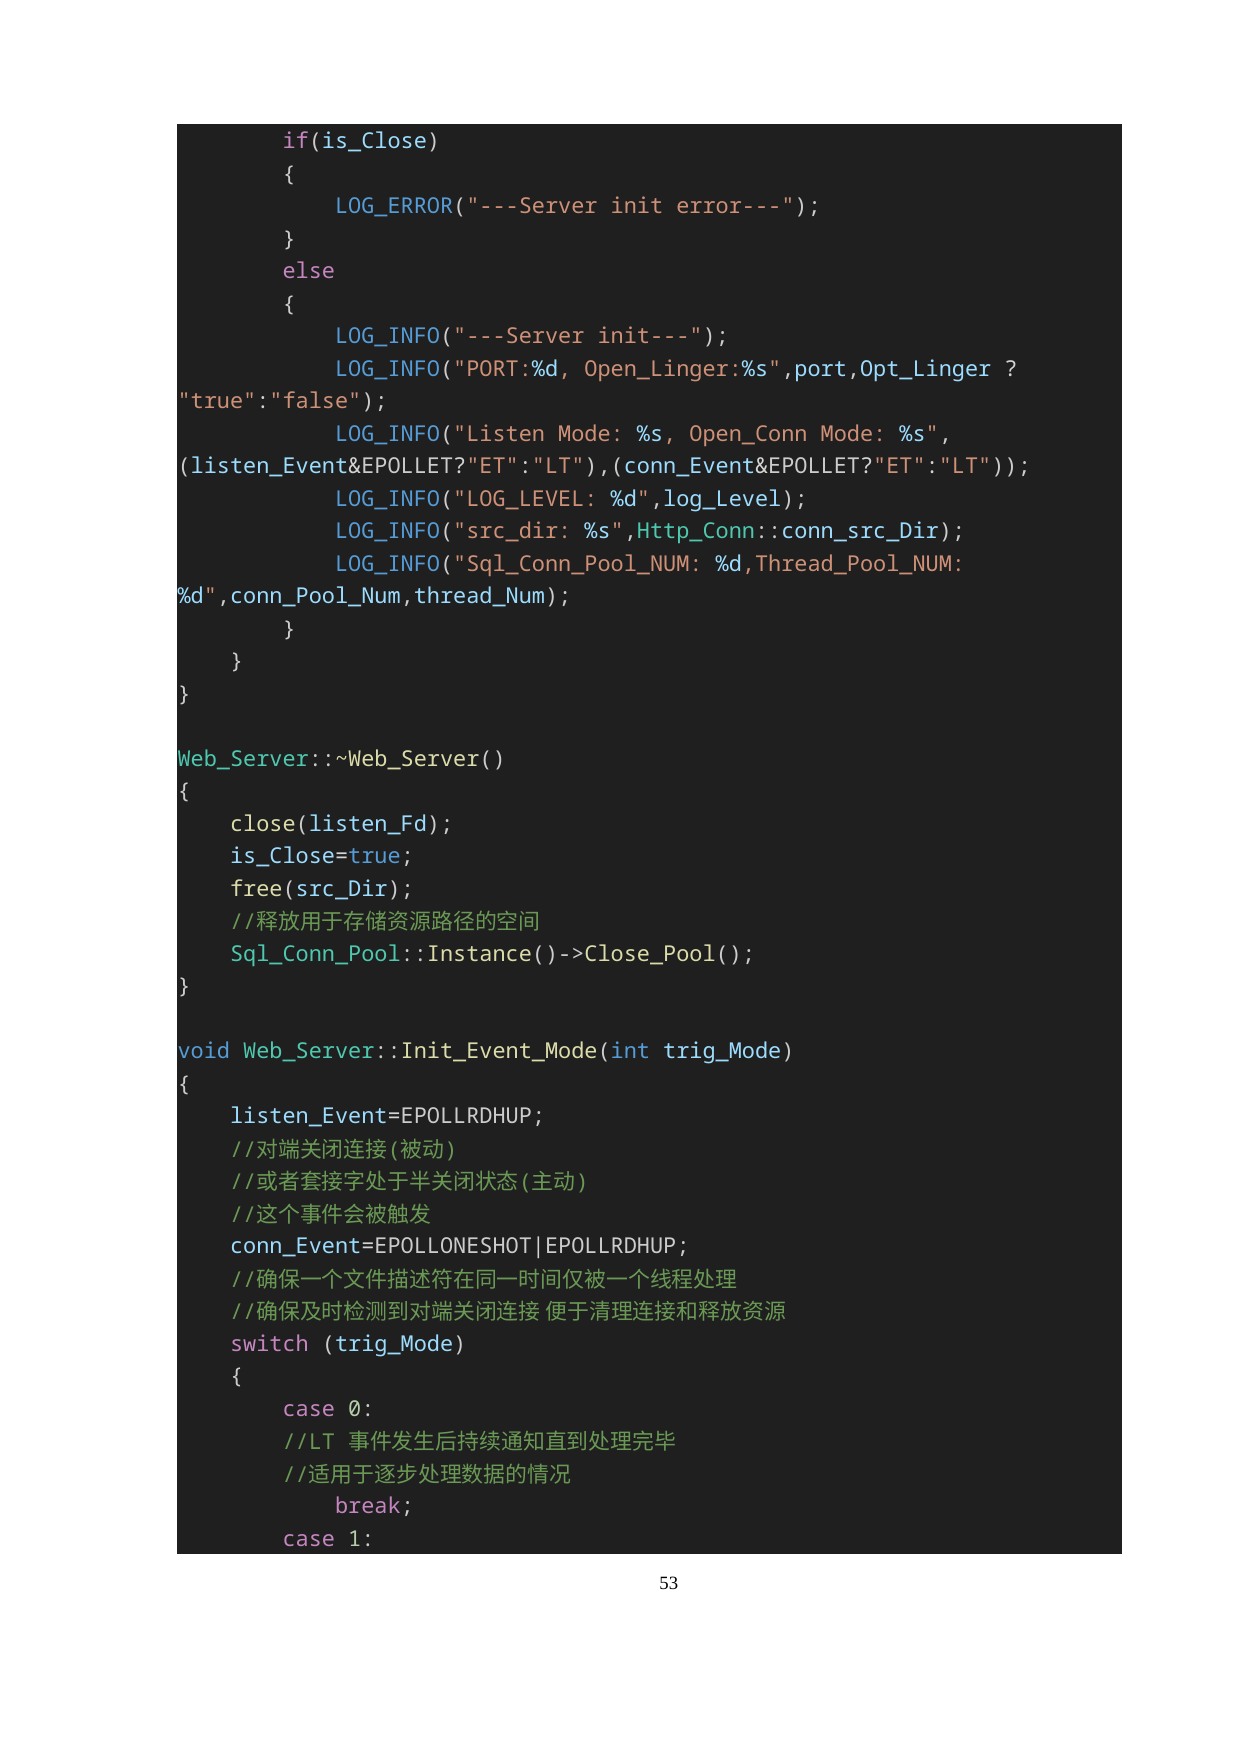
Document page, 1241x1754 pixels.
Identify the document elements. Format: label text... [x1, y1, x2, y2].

text } [177, 969, 1122, 1001]
text //或者套接字处于半关闭状态(主动) [177, 1164, 1122, 1196]
text LOG_INFO("Sql_Conn_Pool_NUM: %d,Thread_Pool_NUM: %d",conn_Pool_Num,thread_Num); [177, 546, 1122, 611]
text LOG_INFO("PORT:%d, Open_Linger:%s",port,Opt_Linger ? "true":"false"); [177, 351, 1122, 416]
text Web_Server::~Web_Server() [177, 741, 1122, 774]
text switch (trig_Mode) [177, 1326, 1122, 1359]
text { [177, 1066, 1122, 1099]
text { [177, 156, 1122, 189]
text { [177, 286, 1122, 319]
text Sql_Conn_Pool::Instance()->Close_Pool(); [177, 936, 1122, 969]
text //这个事件会被触发 [177, 1196, 1122, 1229]
text listen_Event=EPOLLRDHUP; [177, 1099, 1122, 1131]
text void Web_Server::Init_Event_Mode(int trig_Mode) [177, 1034, 1122, 1066]
text conn_Event=EPOLLONESHOT|EPOLLRDHUP; [177, 1229, 1122, 1261]
text //对端关闭连接(被动) [177, 1131, 1122, 1164]
text LOG_ERROR("---Server init error---"); [177, 189, 1122, 221]
text case 0: [177, 1391, 1122, 1424]
text //释放用于存储资源路径的空间 [177, 904, 1122, 936]
text //确保一个文件描述符在同一时间仅被一个线程处理 [177, 1261, 1122, 1294]
text LOG_INFO("---Server init---"); [177, 319, 1122, 351]
text if(is_Close) [177, 124, 1122, 156]
text else [177, 254, 1122, 286]
text } [177, 644, 1122, 676]
text close(listen_Fd); [177, 806, 1122, 839]
text } [177, 676, 1122, 709]
text LOG_INFO("src_dir: %s",Http_Conn::conn_src_Dir); [177, 514, 1122, 546]
text break; [177, 1489, 1122, 1521]
text LOG_INFO("LOG_LEVEL: %d",log_Level); [177, 481, 1122, 514]
text //适用于逐步处理数据的情况 [177, 1456, 1122, 1489]
text { [177, 774, 1122, 806]
text } [177, 221, 1122, 254]
text { [177, 1359, 1122, 1391]
text } [177, 611, 1122, 644]
text //确保及时检测到对端关闭连接 便于清理连接和释放资源 [177, 1294, 1122, 1326]
text //LT 事件发生后持续通知直到处理完毕 [177, 1424, 1122, 1456]
text is_Close=true; [177, 839, 1122, 871]
text free(src_Dir); [177, 871, 1122, 904]
text case 1: [177, 1521, 1122, 1554]
text LOG_INFO("Listen Mode: %s, Open_Conn Mode: %s",(listen_Event&EPOLLET?"ET":"LT"),(conn_Event&EPOLLET?"ET":"LT")); [177, 416, 1122, 481]
